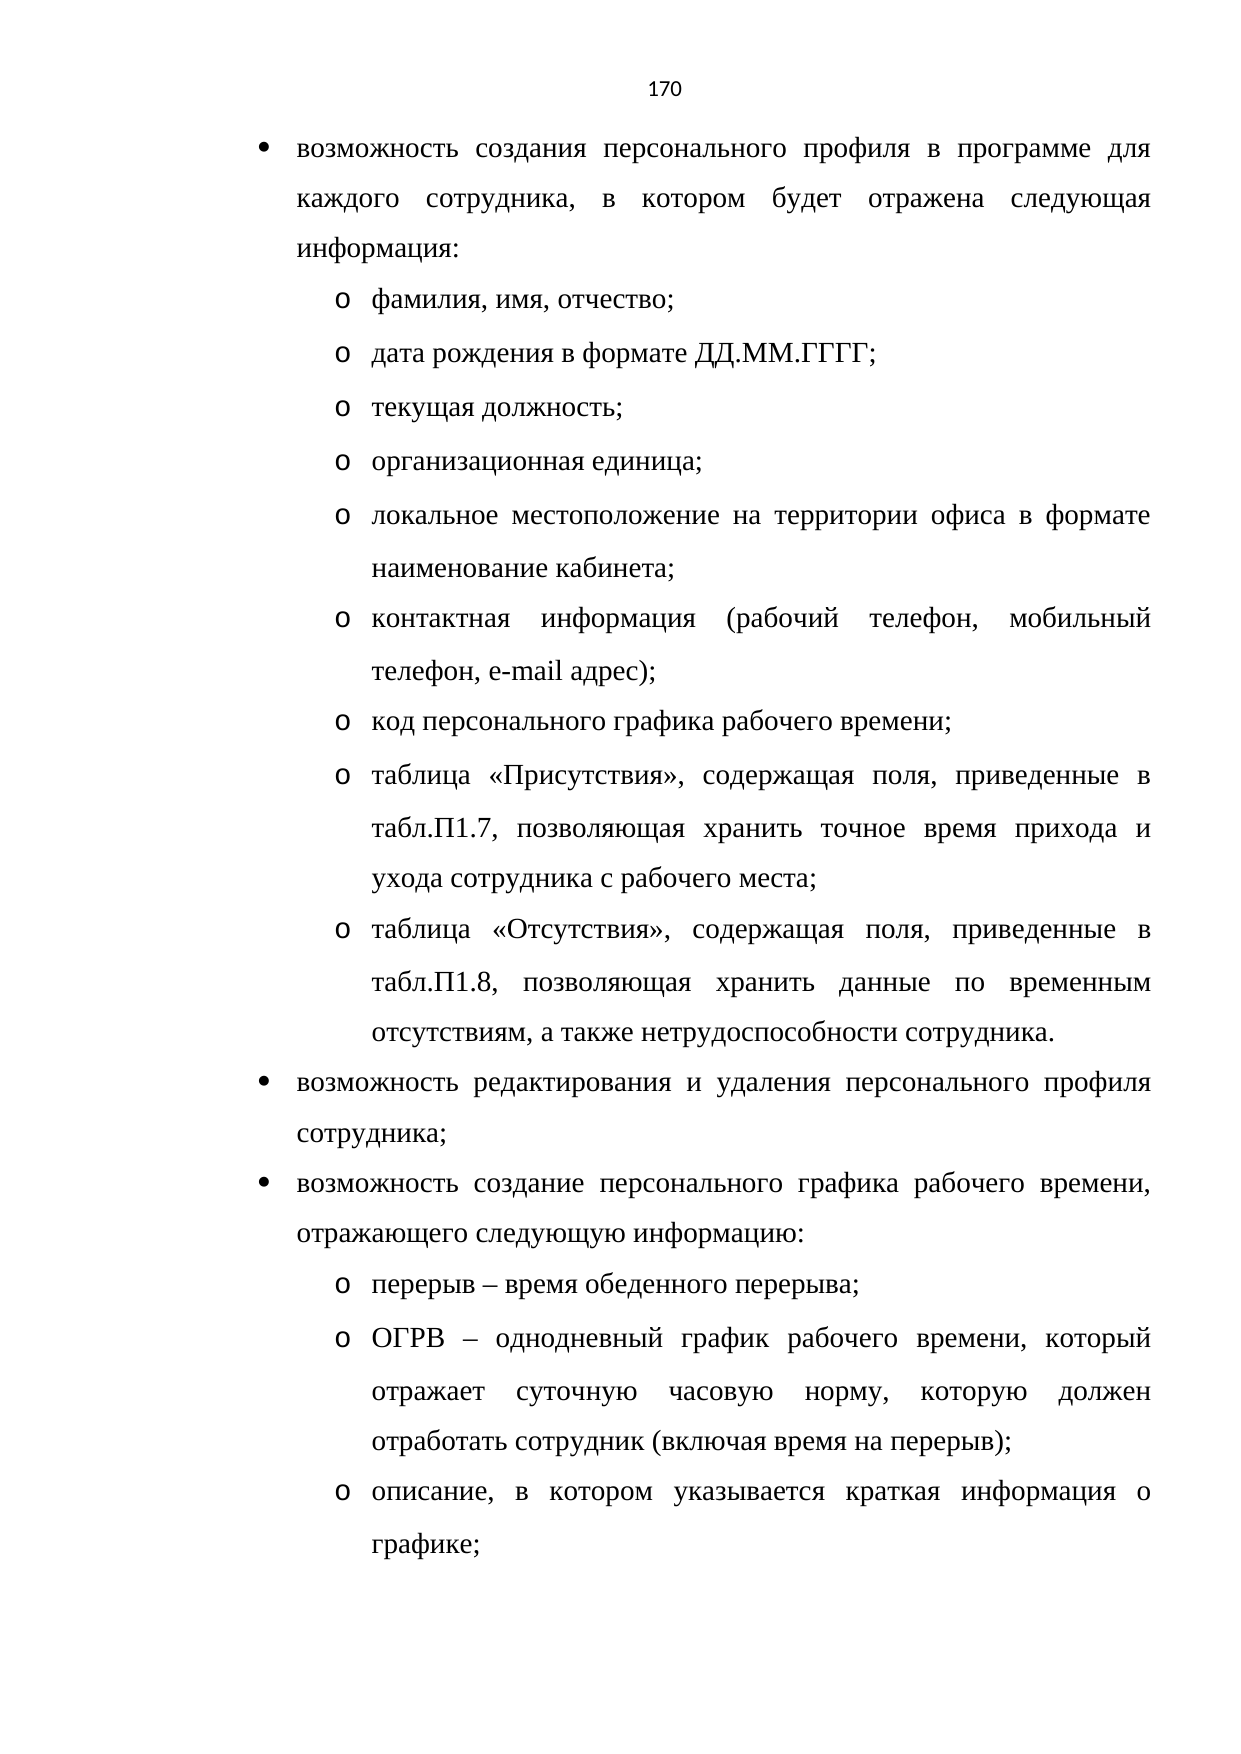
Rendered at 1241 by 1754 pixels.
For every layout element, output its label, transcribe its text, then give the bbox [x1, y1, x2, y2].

list возможность создание персонального графика рабочего времени, отражающего следующую информацию: [259, 1165, 1152, 1249]
list локальное местоположение на территории офиса в формате наименование кабинета; [334, 497, 1152, 583]
list контактная информация (рабочий телефон, мобильный телефон, e-mail адрес); [334, 600, 1152, 687]
list дата рождения в формате ДД.ММ.ГГГГ; [334, 335, 1152, 371]
list ОГРВ – однодневный график рабочего времени, который отражает суточную часовую норму, которую должен отработать сотрудник (включая время на перерыв); [334, 1320, 1152, 1456]
list перерыв – время обеденного перерыва; [334, 1266, 1152, 1302]
list фамилия, имя, отчество; [334, 281, 1152, 317]
list код персонального графика рабочего времени; [334, 703, 1152, 739]
list описание, в котором указывается краткая информация о графике; [334, 1473, 1152, 1559]
list таблица «Отсутствия», содержащая поля, приведенные в табл.П1.8, позволяющая хранить данные по временным отсутствиям, а также нетрудоспособности сотрудника. [334, 911, 1152, 1047]
list текущая должность; [334, 389, 1152, 425]
list таблица «Присутствия», содержащая поля, приведенные в табл.П1.7, позволяющая хранить точное время прихода и ухода сотрудника с рабочего места; [334, 757, 1152, 894]
list организационная единица; [334, 443, 1152, 479]
list возможность создания персонального профиля в программе для каждого сотрудника, в котором будет отражена следующая информация: [259, 130, 1152, 264]
list возможность редактирования и удаления персонального профиля сотрудника; [259, 1064, 1152, 1148]
